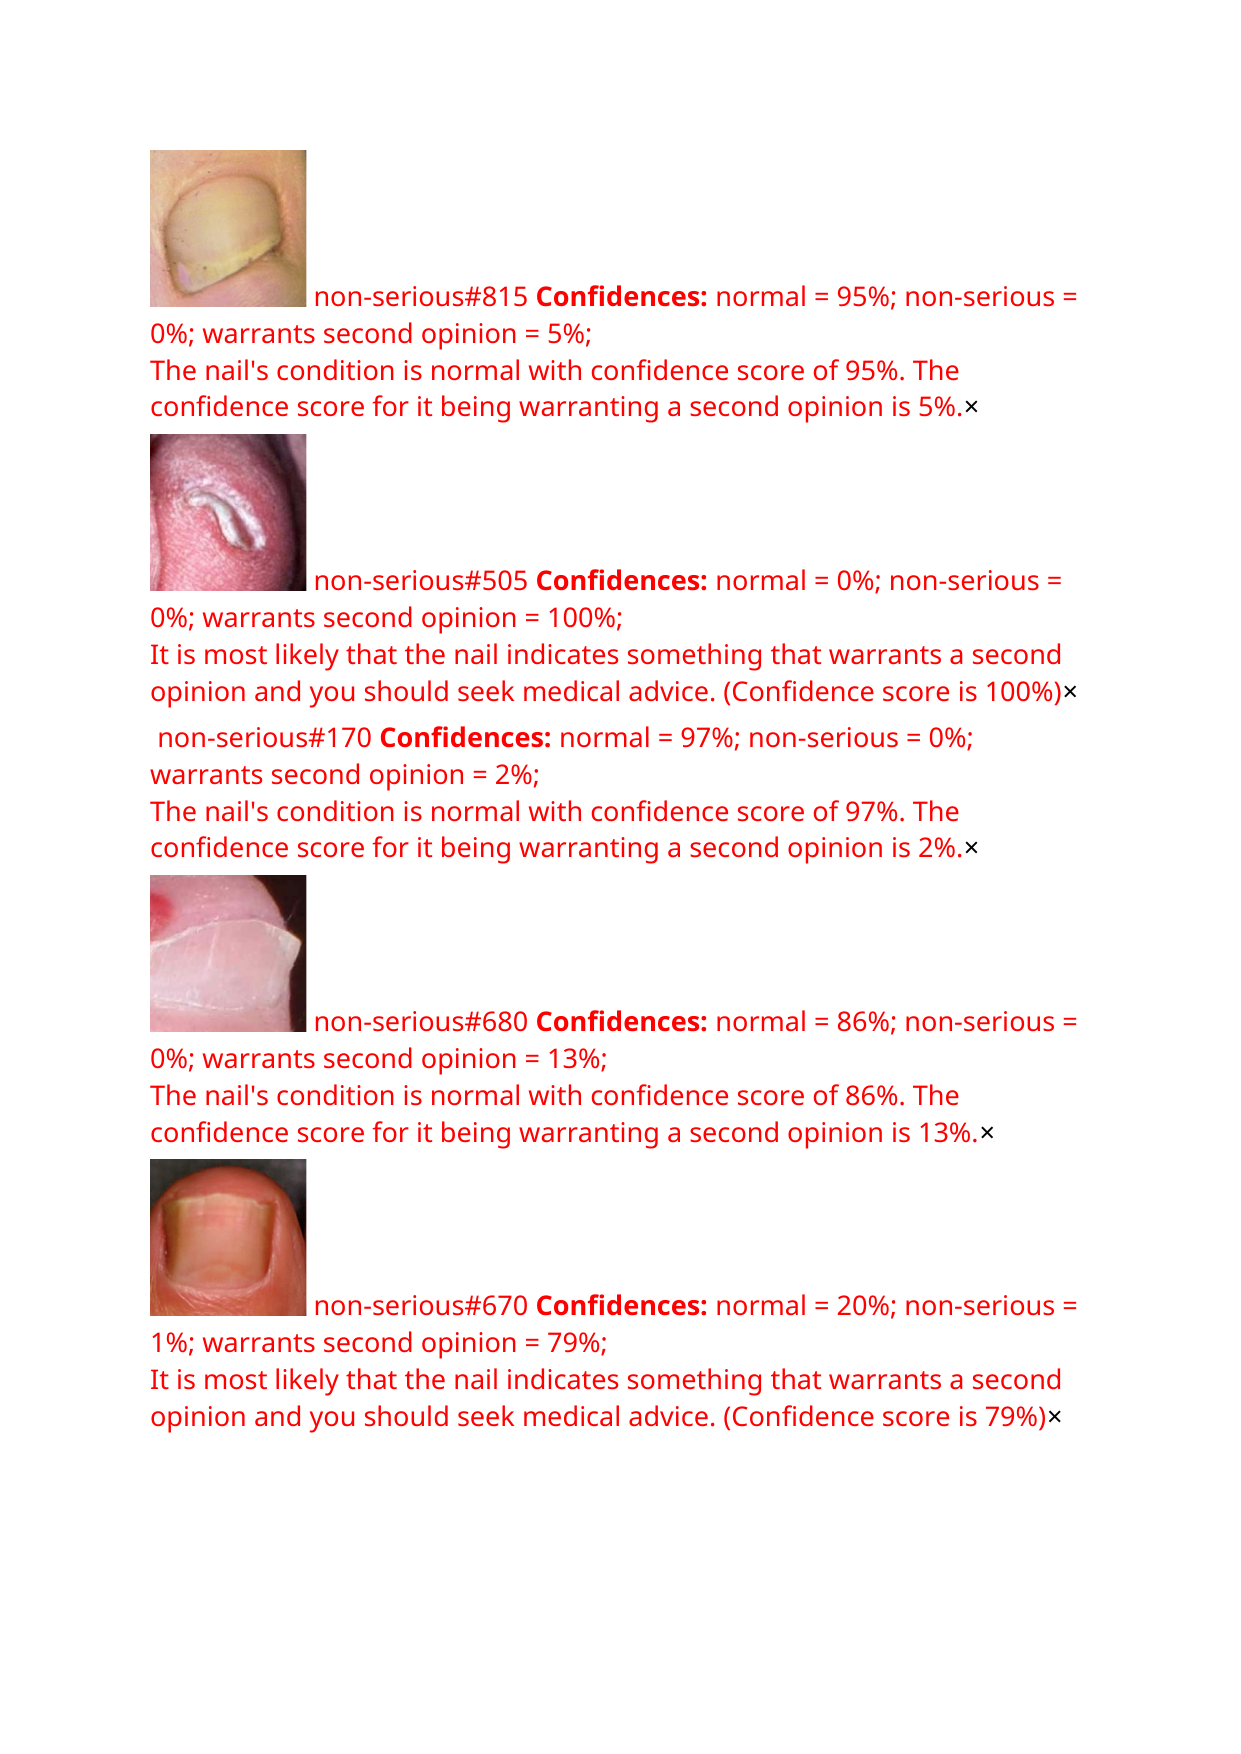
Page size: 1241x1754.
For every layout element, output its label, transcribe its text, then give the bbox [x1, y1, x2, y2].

text non-serious#170 Confidences: normal = 97%; non-serious = 0%; warrants second opinion = 2%; The nail's condition is normal with confidence score of 97%. The confidence score for it being warranting a second opinion is 2%.× [150, 718, 1090, 866]
picture [150, 875, 307, 1032]
picture [150, 150, 307, 307]
picture [150, 434, 307, 591]
text non-serious#815 Confidences: normal = 95%; non-serious = 0%; warrants second opinion = 5%; The nail's condition is normal with confidence score of 95%. The confidence score for it being warranting a second opinion is 5%.× [150, 150, 1090, 425]
text non-serious#670 Confidences: normal = 20%; non-serious = 1%; warrants second opinion = 79%; It is most likely that the nail indicates something that warrants a second opinion and you should seek medical advice. (Confidence score is 79%)× [150, 1159, 1090, 1434]
text non-serious#505 Confidences: normal = 0%; non-serious = 0%; warrants second opinion = 100%; It is most likely that the nail indicates something that warrants a second opinion and you should seek medical advice. (Confidence score is 100%)× [150, 434, 1090, 709]
picture [150, 1159, 307, 1316]
text non-serious#680 Confidences: normal = 86%; non-serious = 0%; warrants second opinion = 13%; The nail's condition is normal with confidence score of 86%. The confidence score for it being warranting a second opinion is 13%.× [150, 875, 1090, 1150]
